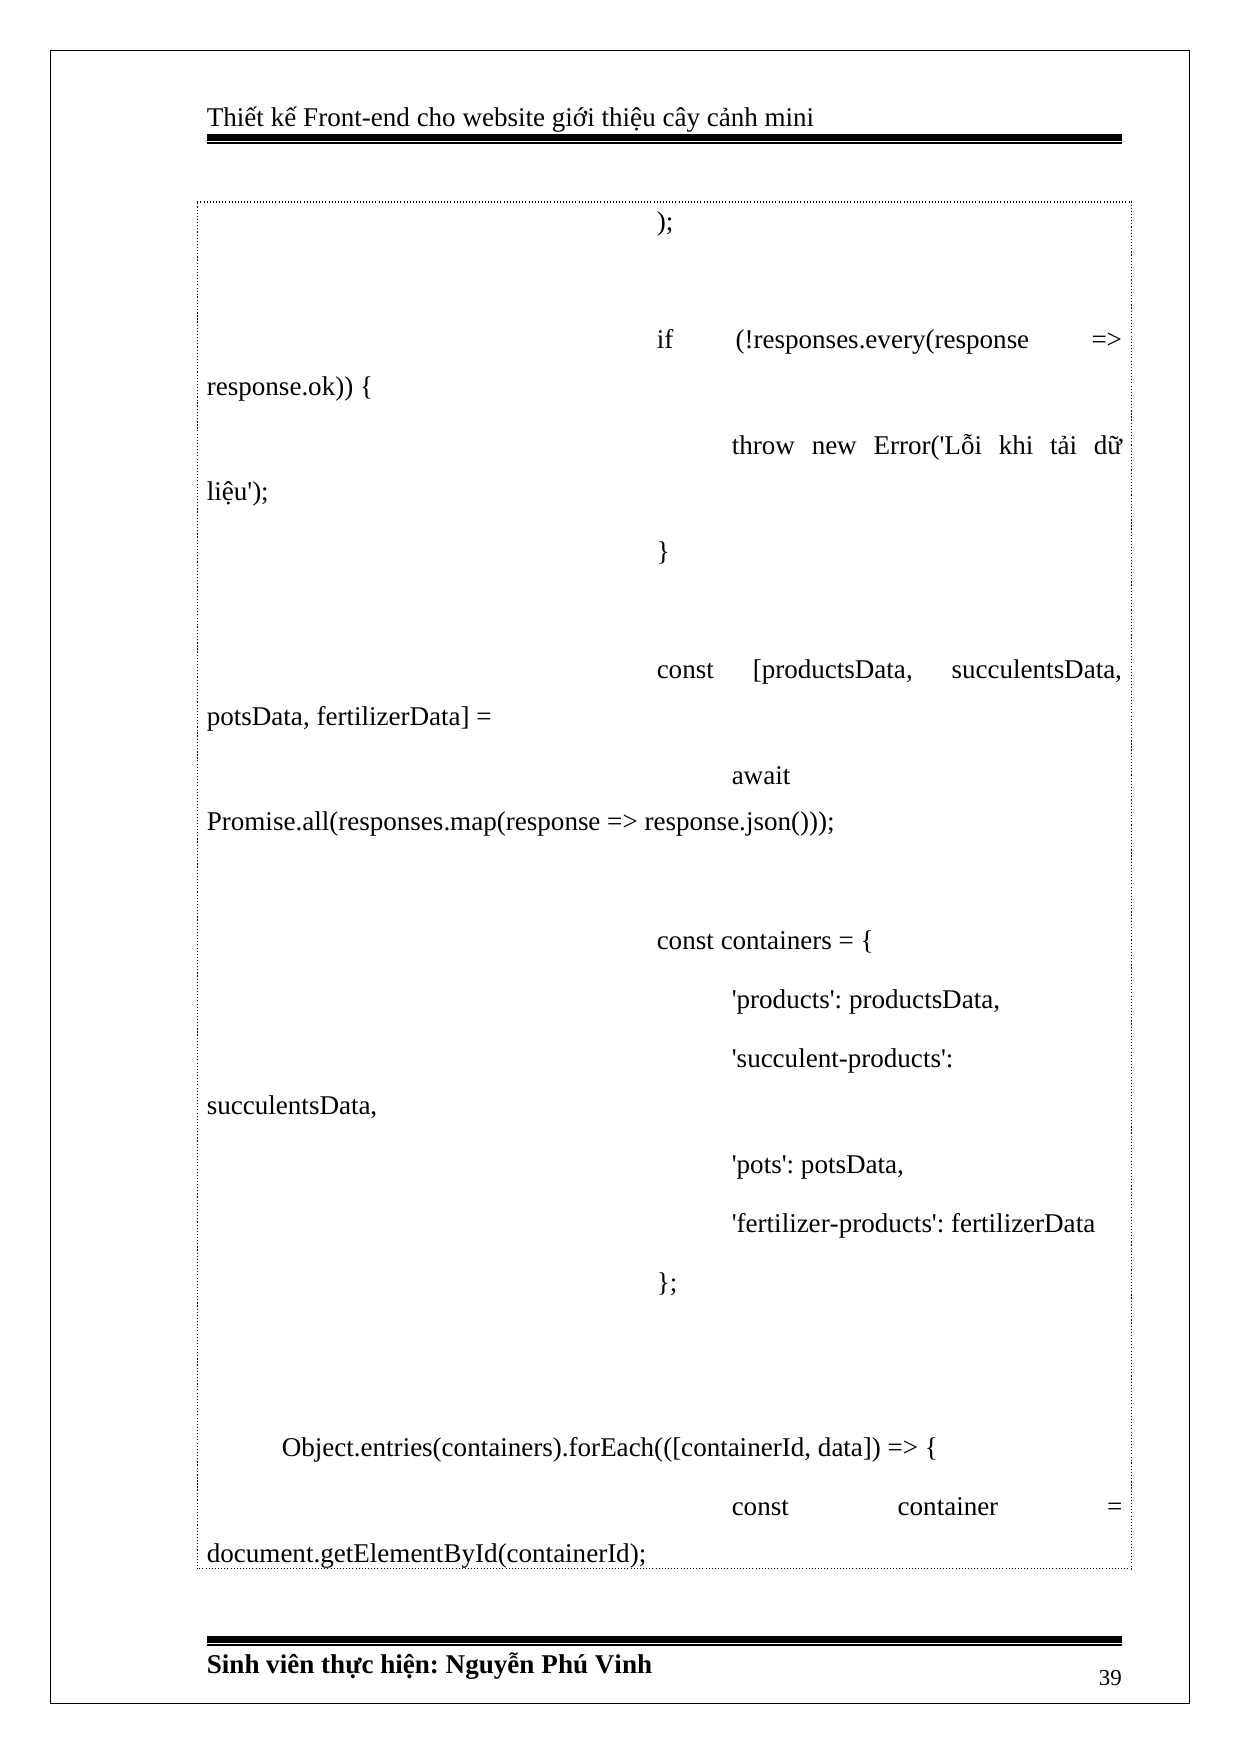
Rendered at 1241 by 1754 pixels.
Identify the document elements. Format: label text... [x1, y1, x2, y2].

text ); [197, 201, 1132, 236]
text throw new Error('Lỗi khi tải dữ liệu'); [197, 426, 1132, 507]
text const containers = { [197, 921, 1132, 955]
text }; [197, 1263, 1132, 1297]
text const [productsData, succulentsData, potsData, fertilizerData] = [197, 650, 1132, 731]
text } [197, 531, 1132, 566]
text 'fertilizer-products': fertilizerData [197, 1204, 1132, 1238]
text Object.entries(containers).forEach(([containerId, data]) => { [197, 1381, 1132, 1462]
text 'pots': potsData, [197, 1145, 1132, 1179]
text const container = document.getElementById(containerId); [197, 1487, 1132, 1569]
text 'products': productsData, [197, 980, 1132, 1014]
text if (!responses.every(response => response.ok)) { [197, 320, 1132, 401]
text await Promise.all(responses.map(response => response.json())); [197, 756, 1132, 837]
text 'succulent-products': succulentsData, [197, 1039, 1132, 1120]
